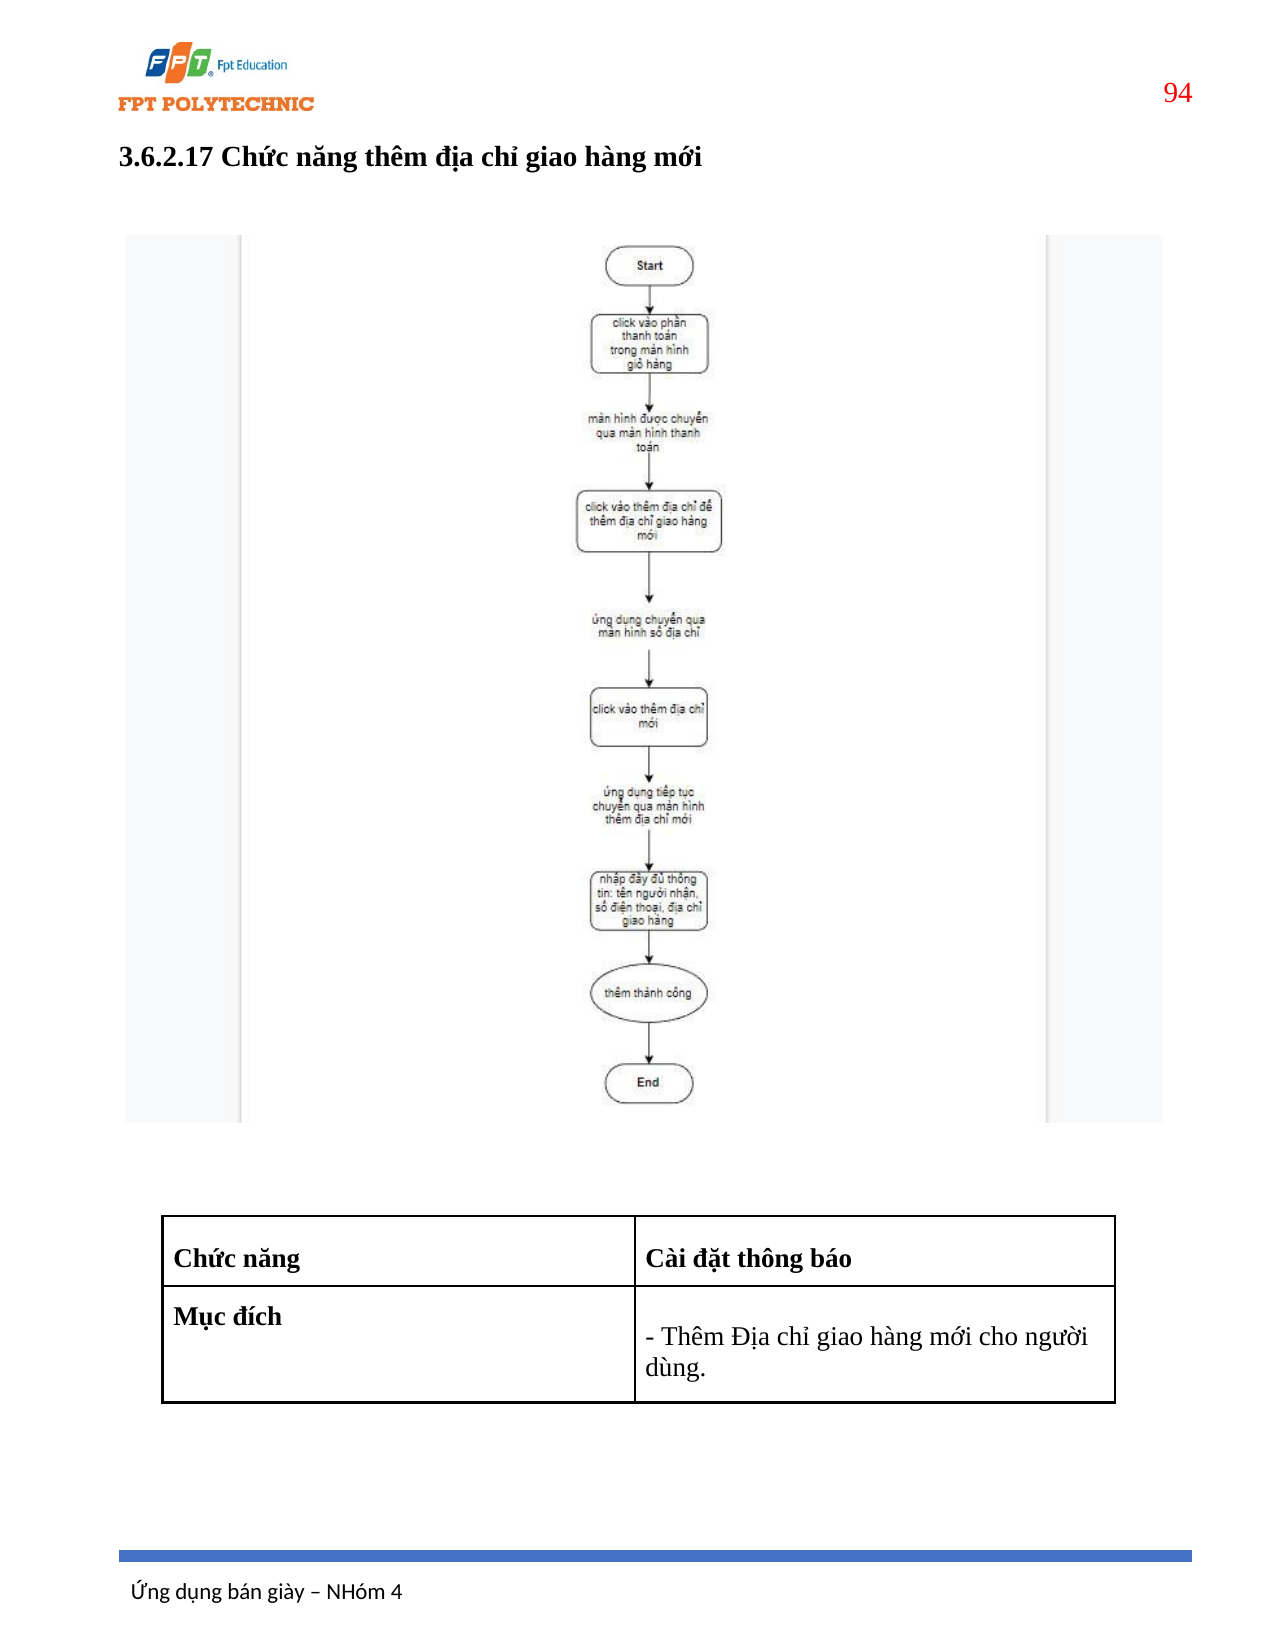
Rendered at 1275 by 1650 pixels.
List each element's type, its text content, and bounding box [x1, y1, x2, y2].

table_cell - Thêm Địa chỉ giao hàng mới cho người dùng. [636, 1287, 1114, 1401]
subtitle 3.6.2.17 Chức năng thêm địa chỉ giao hàng mới [118, 139, 1192, 172]
table_cell Mục đích [164, 1287, 634, 1401]
picture [118, 42, 316, 111]
table_header Cài đặt thông báo [636, 1217, 1114, 1285]
picture [125, 235, 1164, 1123]
table_header Chức năng [164, 1217, 634, 1285]
